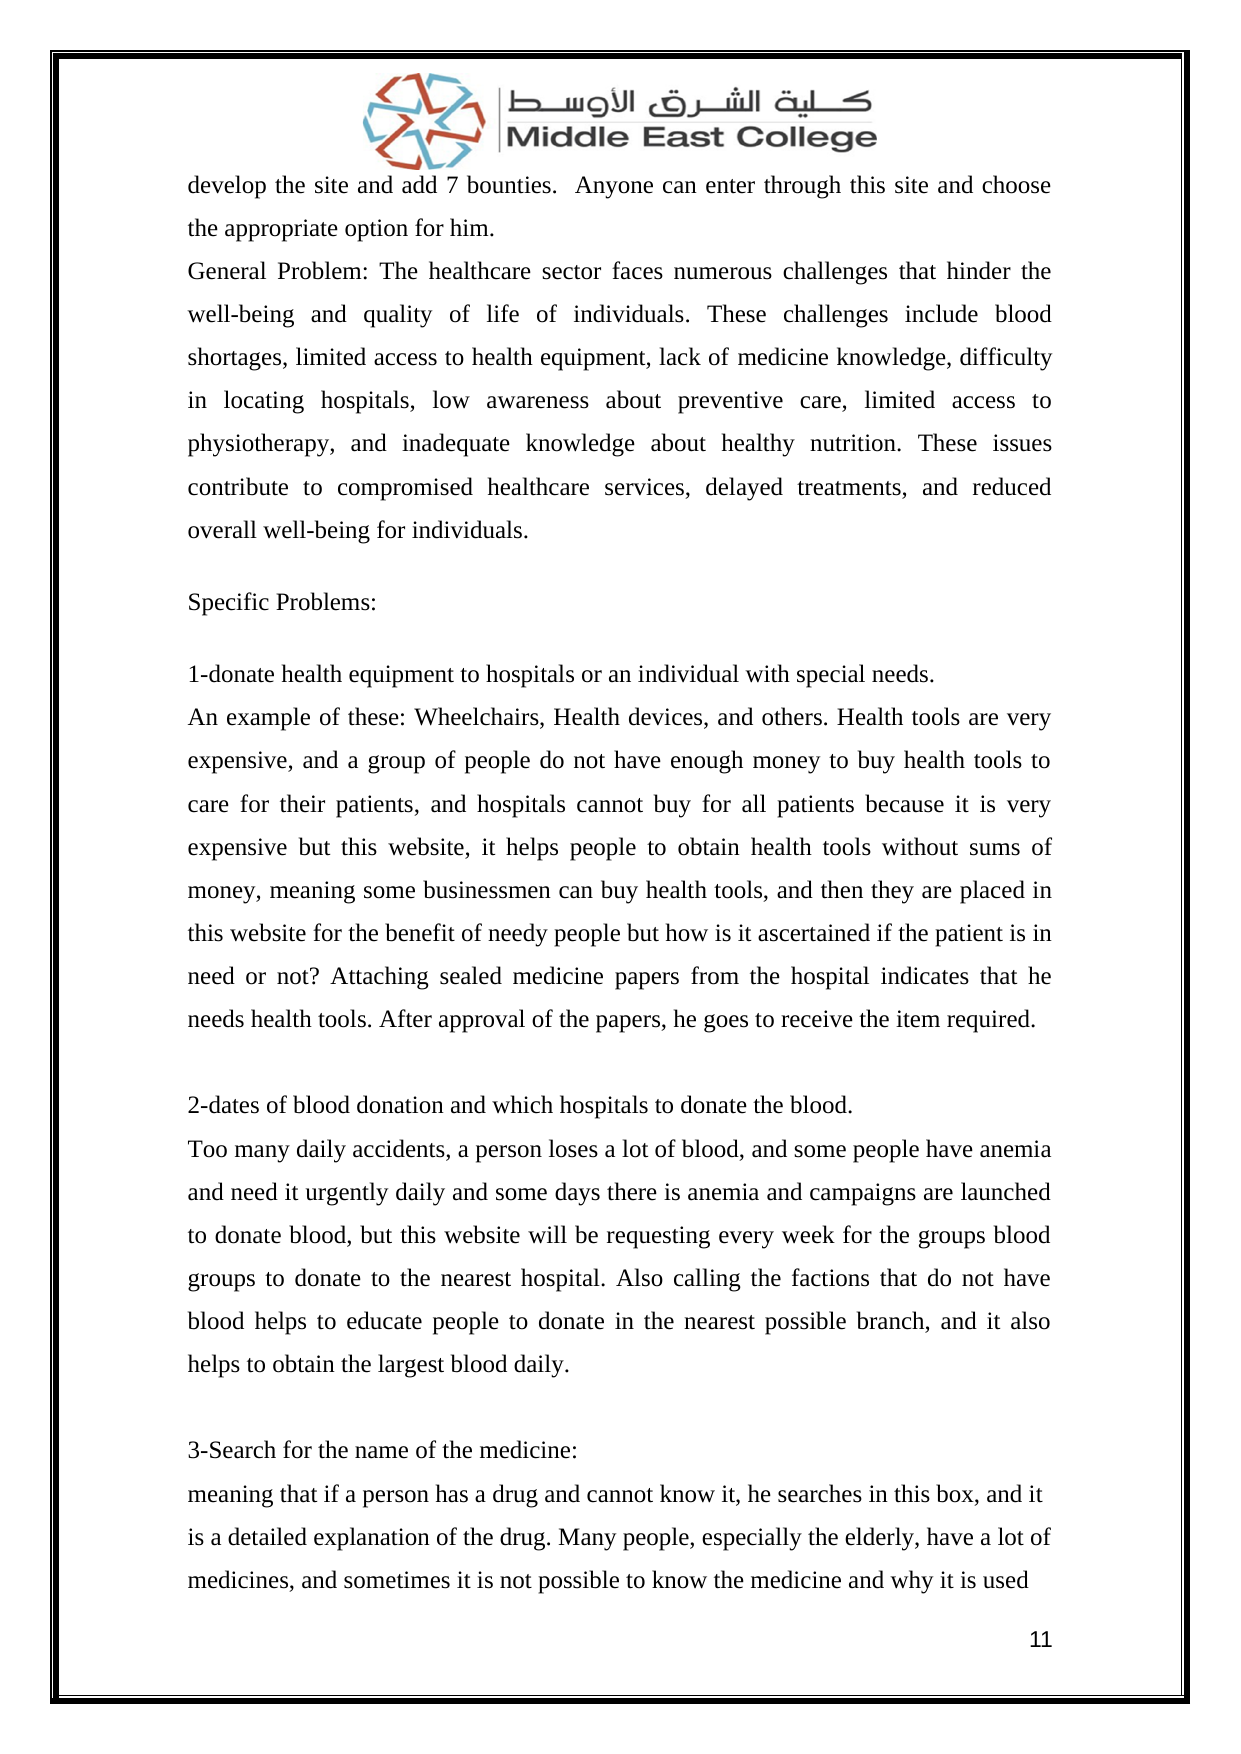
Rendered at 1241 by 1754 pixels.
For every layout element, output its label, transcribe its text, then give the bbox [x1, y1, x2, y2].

picture [362, 73, 877, 170]
text General Problem: The healthcare sector faces numerous challenges that hinder the well-being and quality of life of individuals. These challenges include blood shortages, limited access to health equipment, lack of medicine knowledge, difficulty in locating hospitals, low awareness about preventive care, limited access to physiotherapy, and inadequate knowledge about healthy nutrition. These issues contribute to compromised healthcare services, delayed treatments, and reduced overall well-being for individuals. [187, 256, 1053, 543]
text An example of these: Wheelchairs, Health devices, and others. Health tools are very expensive, and a group of people do not have enough money to buy health tools to care for their patients, and hospitals cannot buy for all patients because it is very expensive but this website, it helps people to obtain health tools without sums of money, meaning some businessmen can buy health tools, and then they are placed in this website for the benefit of needy people but how is it ascertained if the patient is in need or not? Attaching sealed medicine papers from the hospital indicates that he needs health tools. After approval of the papers, he goes to receive the item required. [187, 702, 1053, 1033]
text Too many daily accidents, a person loses a lot of blood, and some people have anemia and need it urgently daily and some days there is anemia and campaigns are launched to donate blood, but this website will be requesting every week for the groups blood groups to donate to the nearest hospital. Also calling the factions that do not have blood helps to educate people to donate in the nearest possible branch, and it also helps to obtain the largest blood daily. [187, 1134, 1053, 1378]
text 2-dates of blood donation and which hospitals to donate the blood. [187, 1091, 1053, 1119]
text 3-Search for the name of the medicine: [187, 1436, 1053, 1464]
text 1-donate health equipment to hospitals or an individual with special needs. [187, 659, 1053, 688]
text Specific Problems: [187, 587, 1053, 616]
